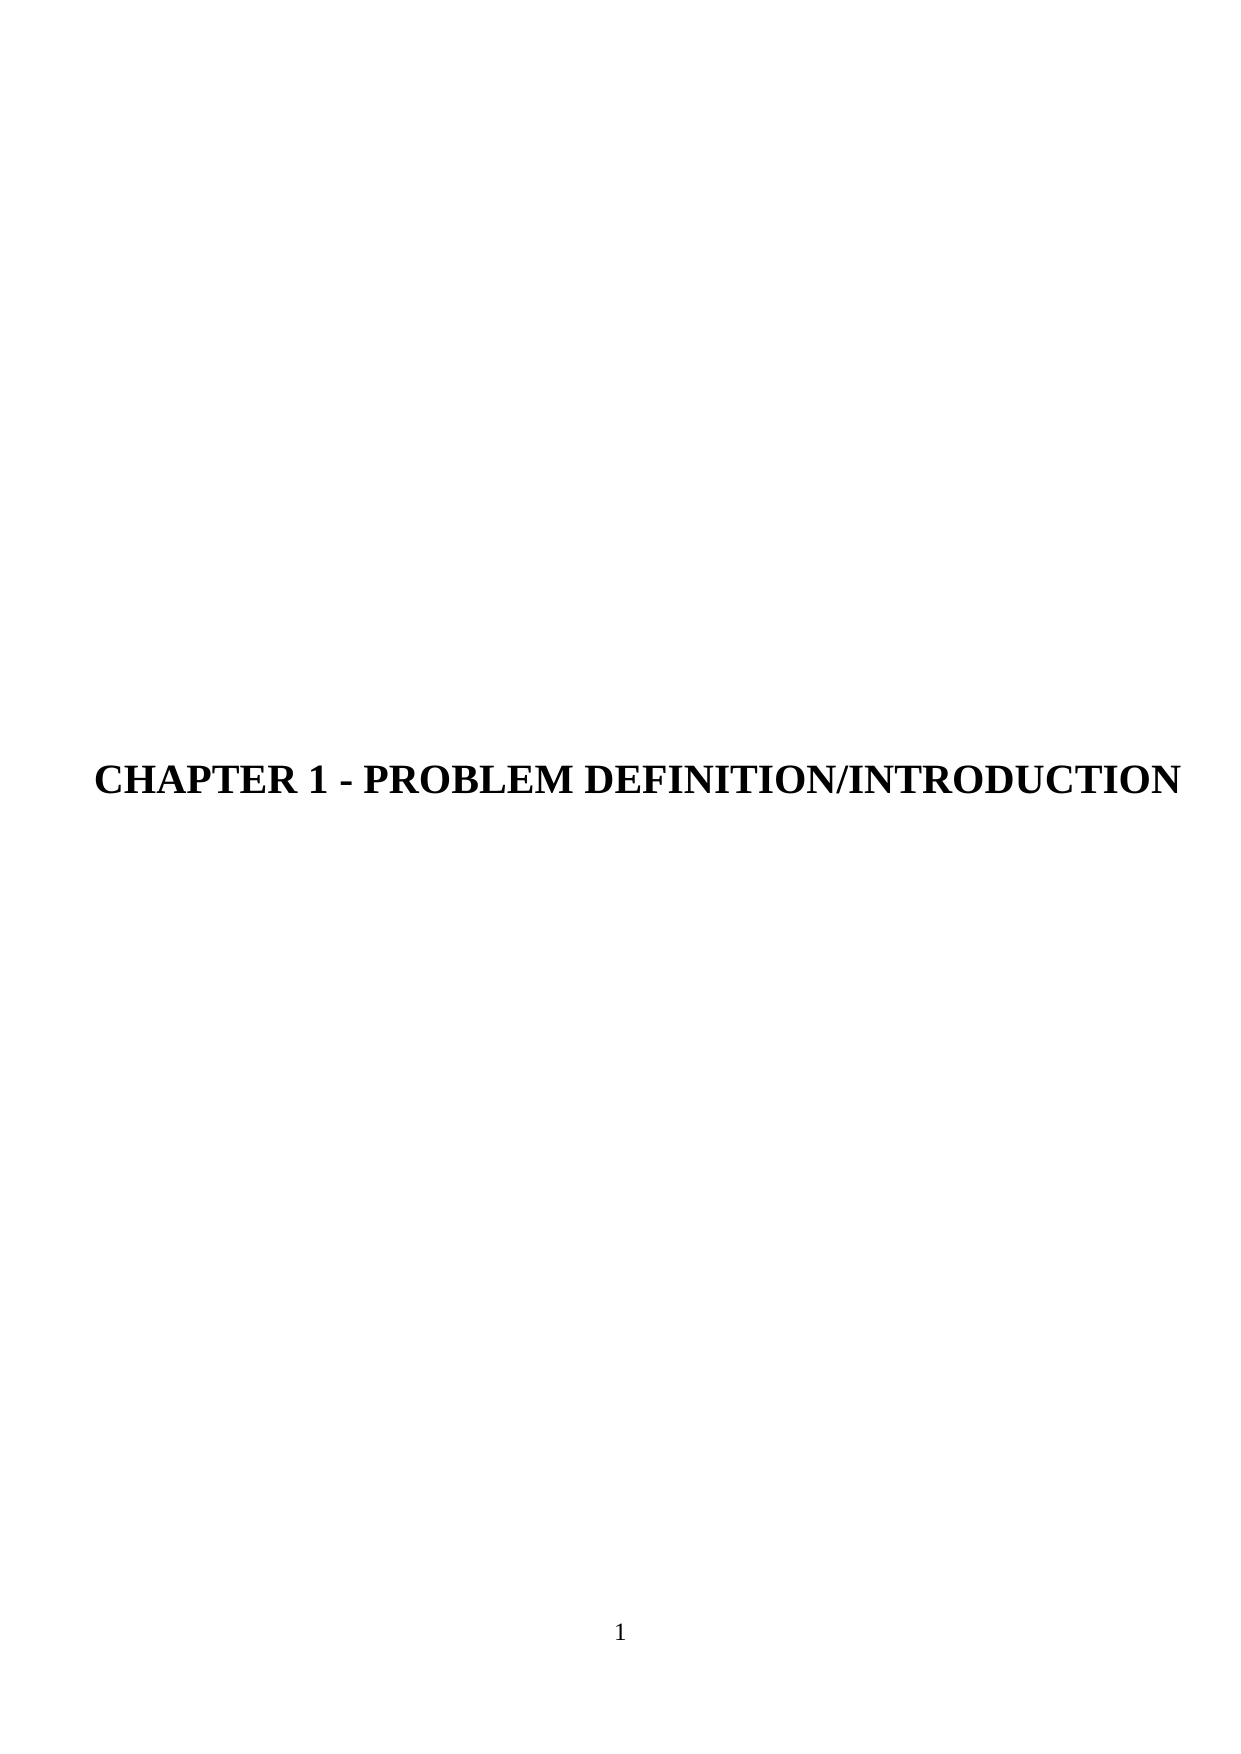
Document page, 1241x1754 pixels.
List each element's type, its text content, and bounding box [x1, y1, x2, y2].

subtitle CHAPTER 1 - PROBLEM DEFINITION/INTRODUCTION [94, 755, 1184, 803]
